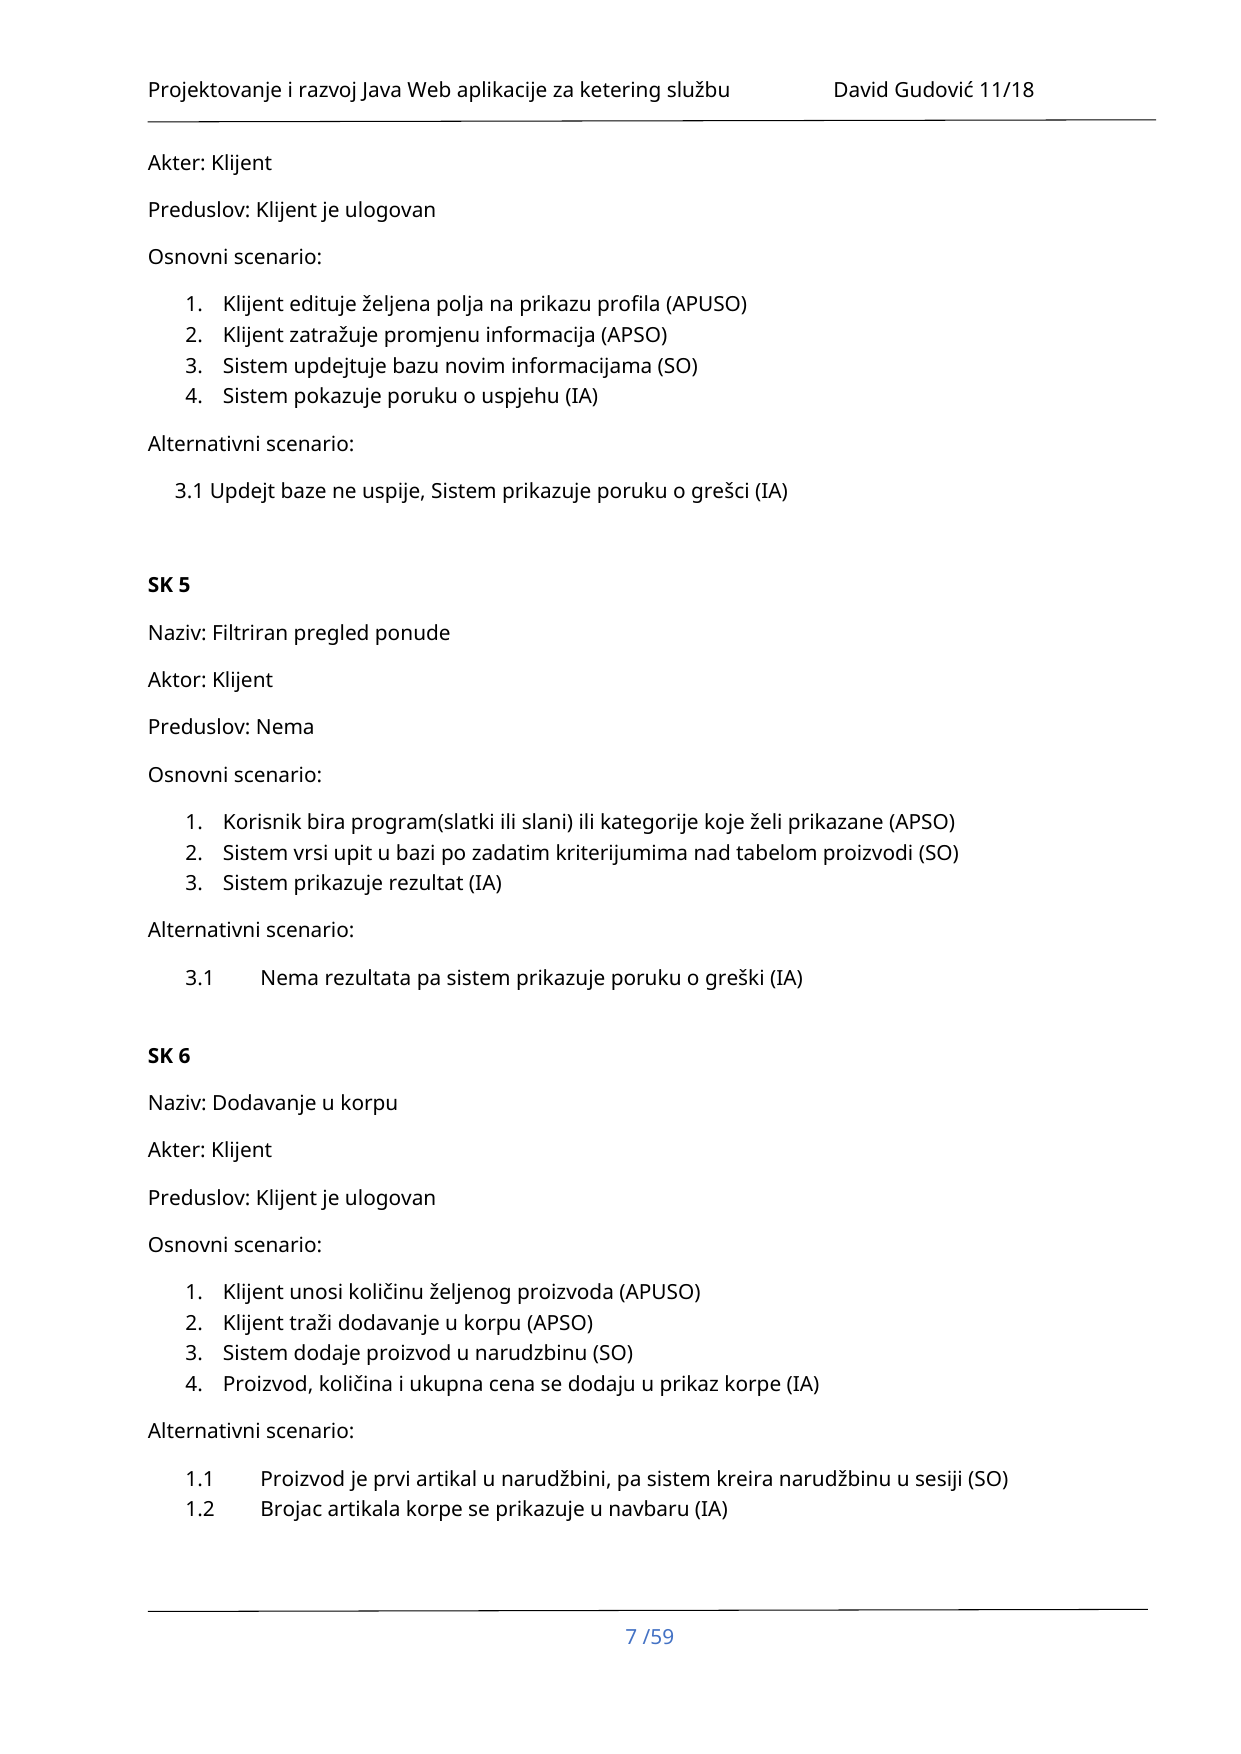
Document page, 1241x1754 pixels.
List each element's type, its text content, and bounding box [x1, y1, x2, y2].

list Brojac artikala korpe se prikazuje u navbaru (IA) [185, 1494, 1152, 1523]
text Preduslov: Klijent je ulogovan [148, 195, 1152, 223]
text Osnovni scenario: [148, 760, 1152, 788]
text SK 5 [148, 571, 1152, 599]
text Osnovni scenario: [148, 242, 1152, 271]
text Akter: Klijent [148, 148, 1152, 176]
list Sistem vrsi upit u bazi po zadatim kriterijumima nad tabelom proizvodi (SO) [185, 838, 1152, 866]
list Sistem updejtuje bazu novim informacijama (SO) [185, 351, 1152, 379]
text Preduslov: Nema [148, 712, 1152, 741]
list Klijent unosi količinu željenog proizvoda (APUSO) [185, 1277, 1152, 1306]
list Klijent traži dodavanje u korpu (APSO) [185, 1308, 1152, 1336]
list Sistem dodaje proizvod u narudzbinu (SO) [185, 1338, 1152, 1367]
list Proizvod je prvi artikal u narudžbini, pa sistem kreira narudžbinu u sesiji (SO) [185, 1464, 1152, 1492]
list Klijent zatražuje promjenu informacija (APSO) [185, 320, 1152, 349]
text Preduslov: Klijent je ulogovan [148, 1183, 1152, 1211]
text 3.1 Updejt baze ne uspije, Sistem prikazuje poruku o grešci (IA) [148, 476, 1152, 504]
list Proizvod, količina i ukupna cena se dodaju u prikaz korpe (IA) [185, 1369, 1152, 1398]
text SK 6 [148, 1041, 1152, 1069]
text Alternativni scenario: [148, 1416, 1152, 1445]
list Klijent edituje željena polja na prikazu profila (APUSO) [185, 289, 1152, 318]
text Aktor: Klijent [148, 665, 1152, 694]
list Sistem prikazuje rezultat (IA) [185, 868, 1152, 897]
text Naziv: Filtriran pregled ponude [148, 618, 1152, 646]
list Nema rezultata pa sistem prikazuje poruku o greški (IA) [185, 963, 1152, 991]
text Osnovni scenario: [148, 1230, 1152, 1258]
text Alternativni scenario: [148, 916, 1152, 944]
list Korisnik bira program(slatki ili slani) ili kategorije koje želi prikazane (APSO) [185, 807, 1152, 836]
list Sistem pokazuje poruku o uspjehu (IA) [185, 381, 1152, 410]
text Naziv: Dodavanje u korpu [148, 1088, 1152, 1117]
text Akter: Klijent [148, 1135, 1152, 1164]
text Alternativni scenario: [148, 429, 1152, 457]
